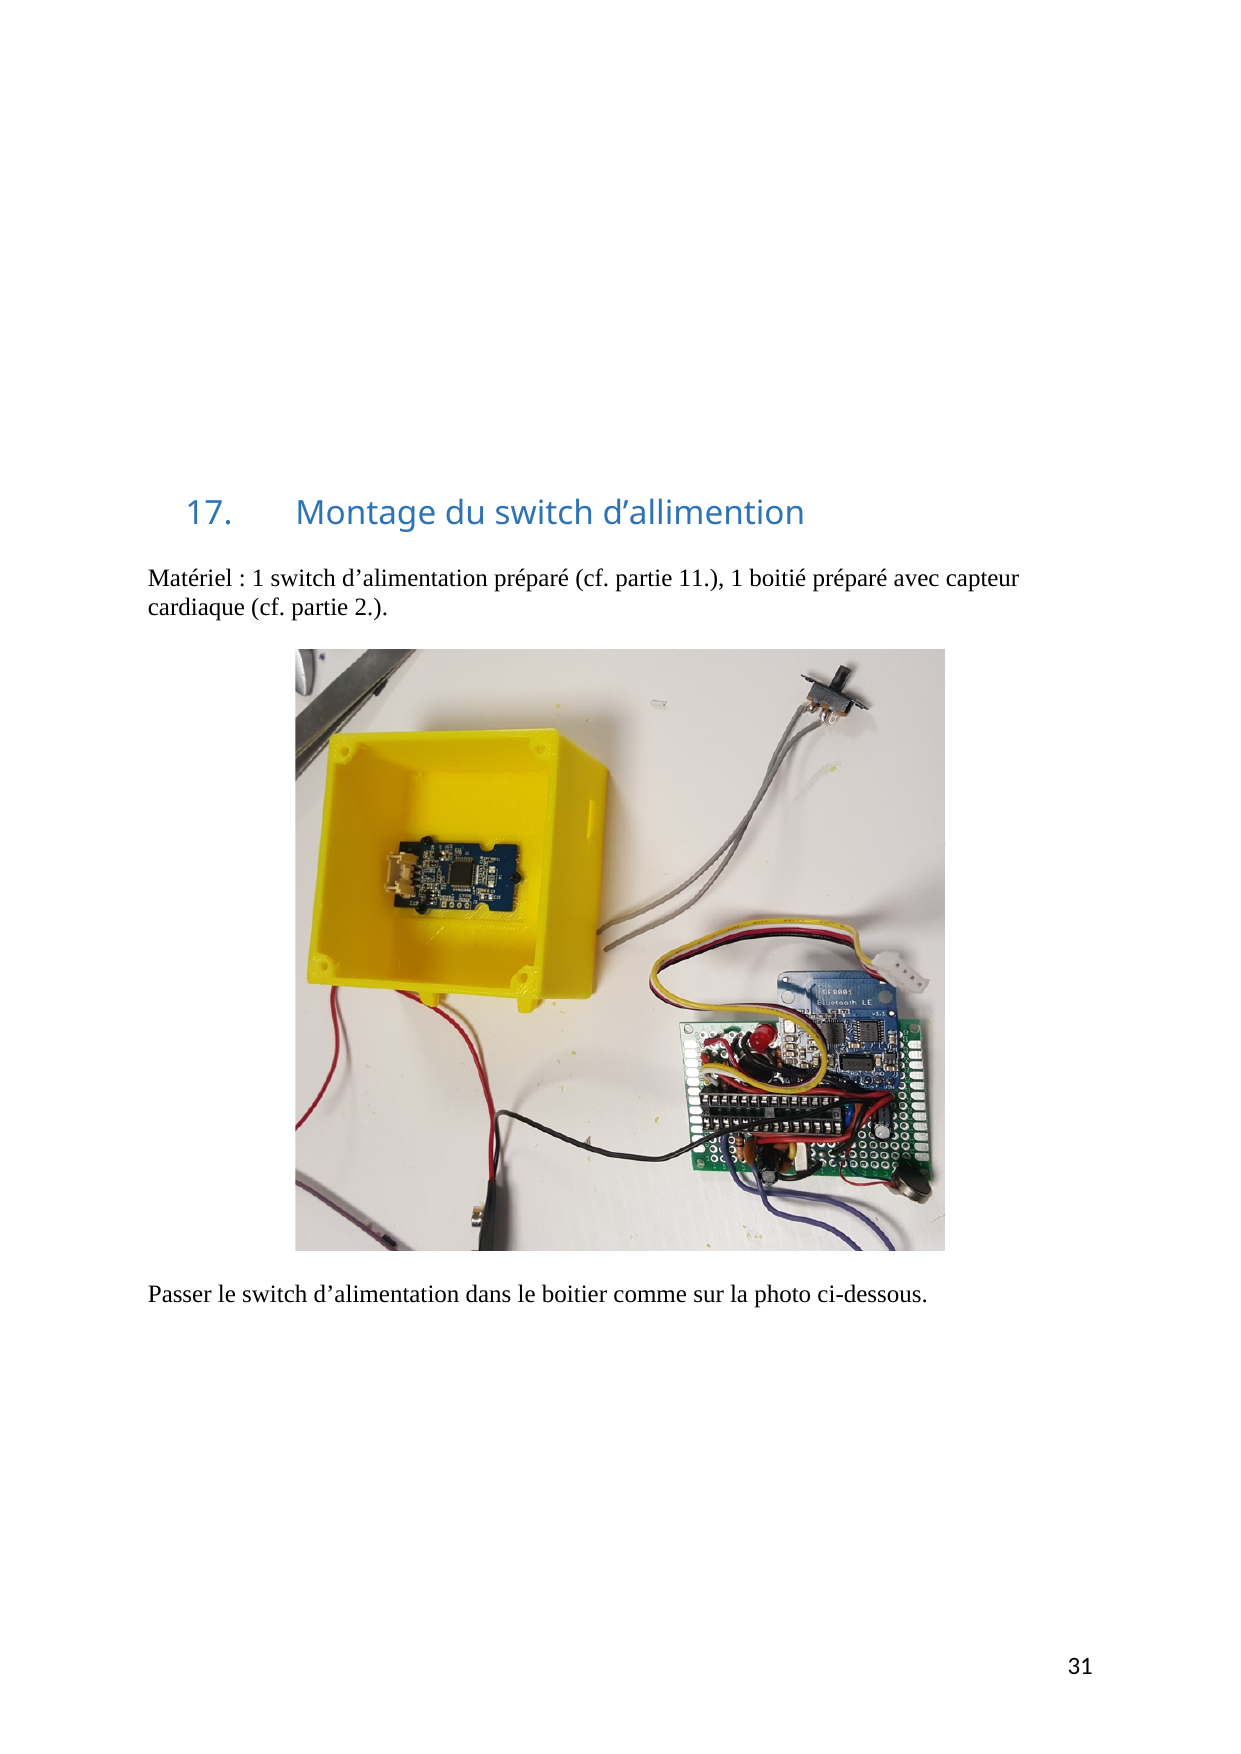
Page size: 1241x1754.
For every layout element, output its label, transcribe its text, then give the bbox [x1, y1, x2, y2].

subtitle Montage du switch d’allimention [185, 489, 1093, 534]
picture [295, 649, 945, 1251]
text Passer le switch d’alimentation dans le boitier comme sur la photo ci-dessous. [148, 1279, 1093, 1308]
text Matériel : 1 switch d’alimentation préparé (cf. partie 11.), 1 boitié préparé avec capteur cardiaque (cf. partie 2.). [148, 563, 1093, 621]
